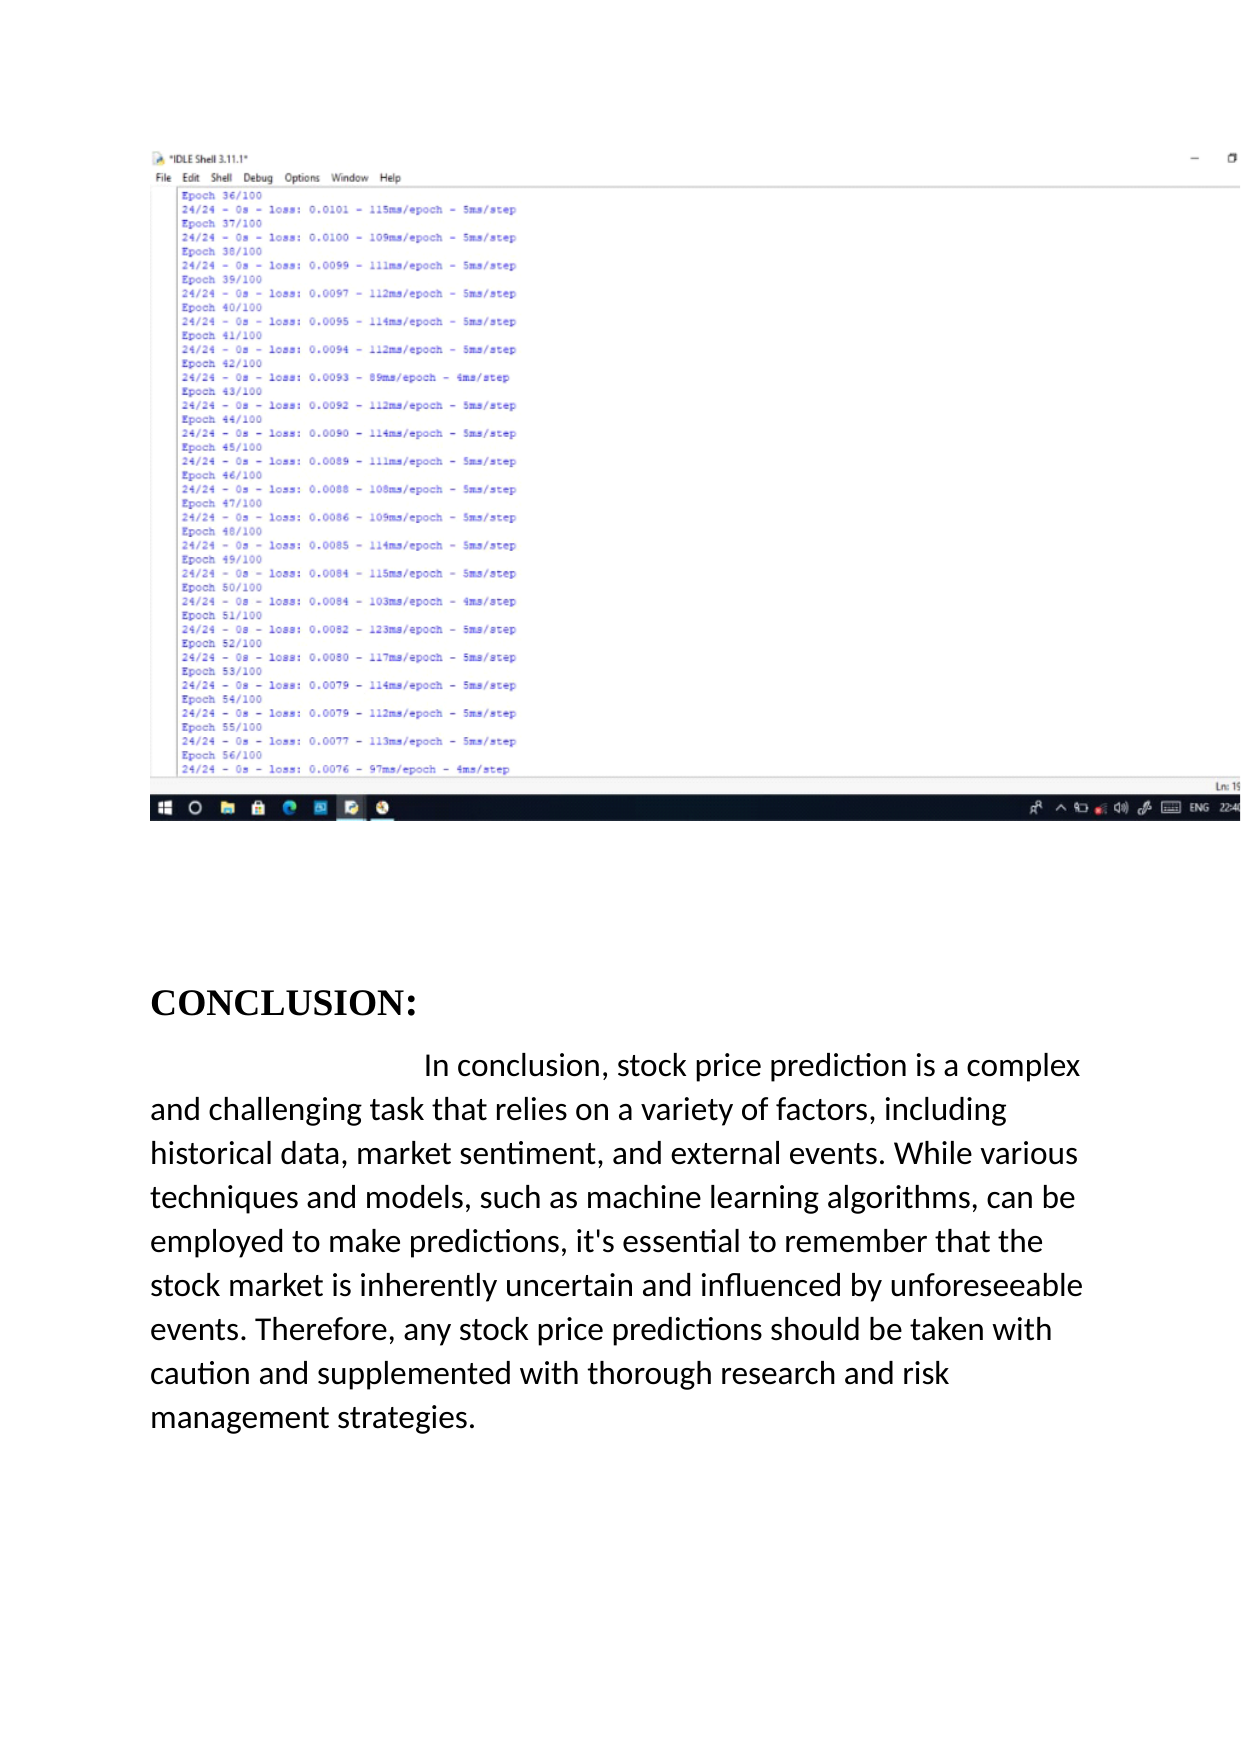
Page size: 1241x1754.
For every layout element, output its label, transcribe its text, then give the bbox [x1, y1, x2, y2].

text CONCLUSION: [150, 976, 1090, 1024]
text In conclusion, stock price prediction is a complex and challenging task that relies on a variety of factors, including historical data, market sentiment, and external events. While various techniques and models, such as machine learning algorithms, can be employed to make predictions, it's essential to remember that the stock market is inherently uncertain and influenced by unforeseeable events. Therefore, any stock price predictions should be taken with caution and supplemented with thorough research and risk management strategies. [150, 1044, 1090, 1437]
